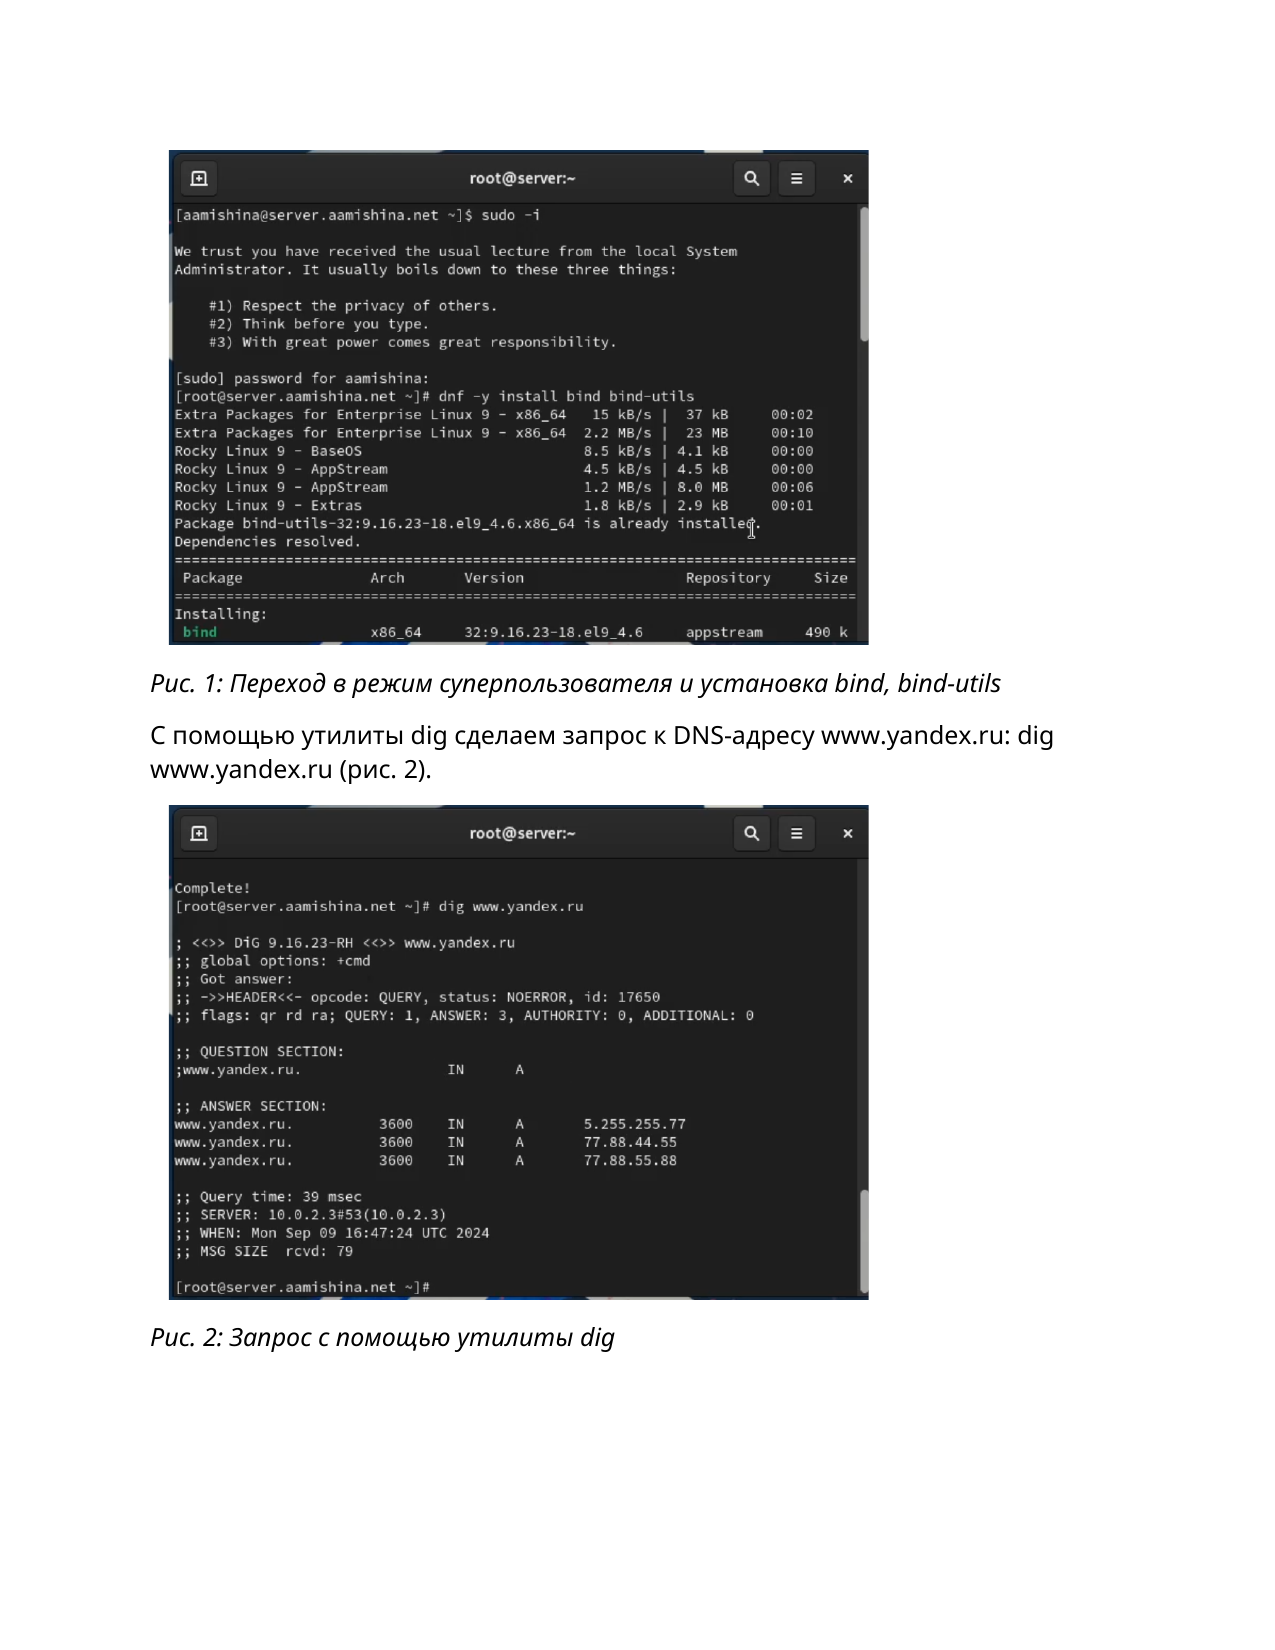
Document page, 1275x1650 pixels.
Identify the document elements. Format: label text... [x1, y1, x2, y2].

picture [168, 805, 869, 1300]
picture [168, 150, 869, 645]
text Рис. 2: Запрос с помощью утилиты dig [150, 1320, 1125, 1354]
text Рис. 1: Переход в режим суперпользователя и установка bind, bind-utils [150, 665, 1125, 699]
text С помощью утилиты dig сделаем запрос к DNS-адресу www.yandex.ru: dig www.yandex.ru (рис. 2). [150, 718, 1125, 786]
